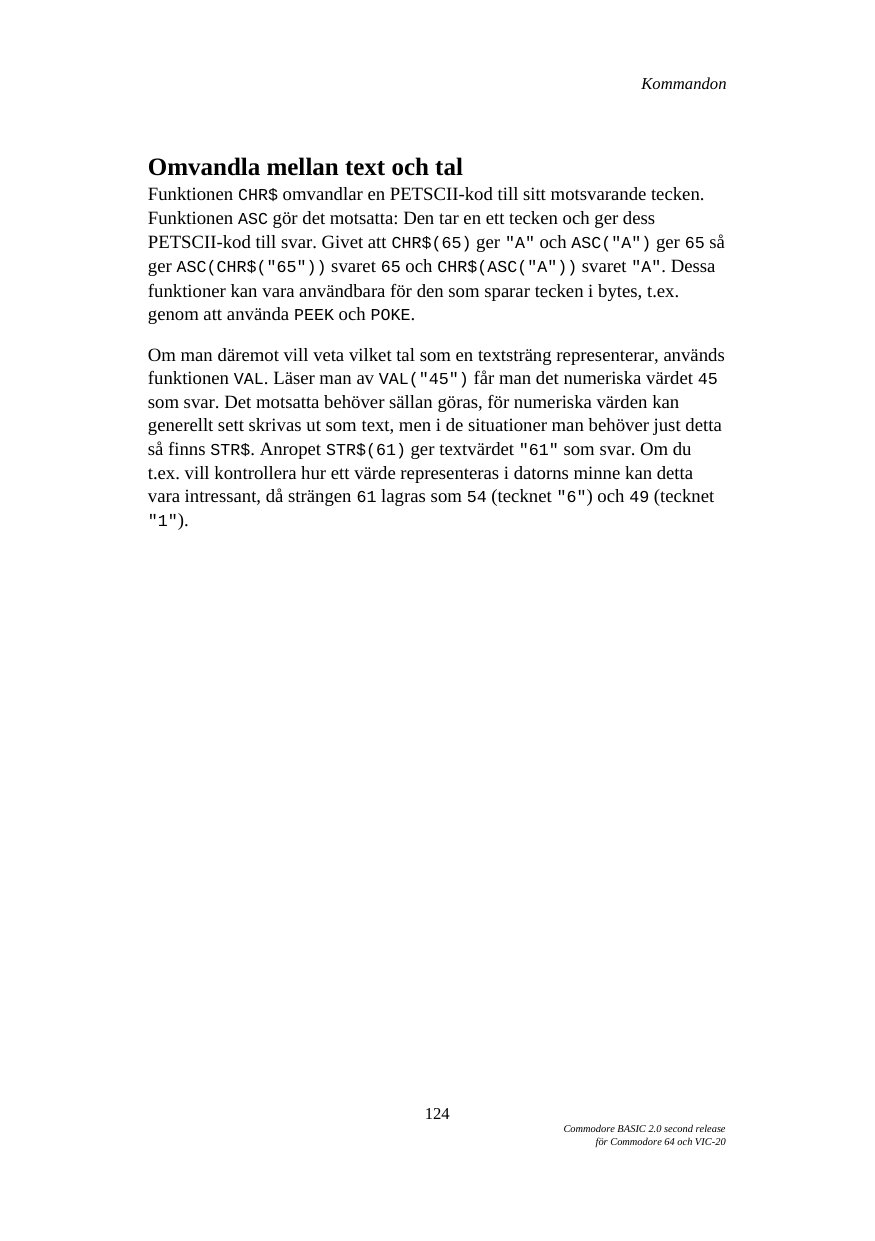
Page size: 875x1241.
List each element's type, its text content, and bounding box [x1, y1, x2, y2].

subtitle Omvandla mellan text och tal [148, 152, 726, 181]
text Funktionen CHR$ omvandlar en PETSCII-kod till sitt motsvarande tecken. Funktionen ASC gör det motsatta: Den tar en ett tecken och ger dess PETSCII-kod till svar. Givet att CHR$(65) ger "A" och ASC("A") ger 65 så ger ASC(CHR$("65")) svaret 65 och CHR$(ASC("A")) svaret "A". Dessa funktioner kan vara användbara för den som sparar tecken i bytes, t.ex. genom att använda PEEK och POKE. [148, 183, 726, 325]
text Om man däremot vill veta vilket tal som en textsträng representerar, används funktionen VAL. Läser man av VAL("45") får man det numeriska värdet 45 som svar. Det motsatta behöver sällan göras, för numeriska värden kan generellt sett skrivas ut som text, men i de situationer man behöver just detta så finns STR$. Anropet STR$(61) ger textvärdet "61" som svar. Om du t.ex. vill kontrollera hur ett värde representeras i datorns minne kan detta vara intressant, då strängen 61 lagras som 54 (tecknet "6") och 49 (tecknet "1"). [148, 344, 726, 532]
